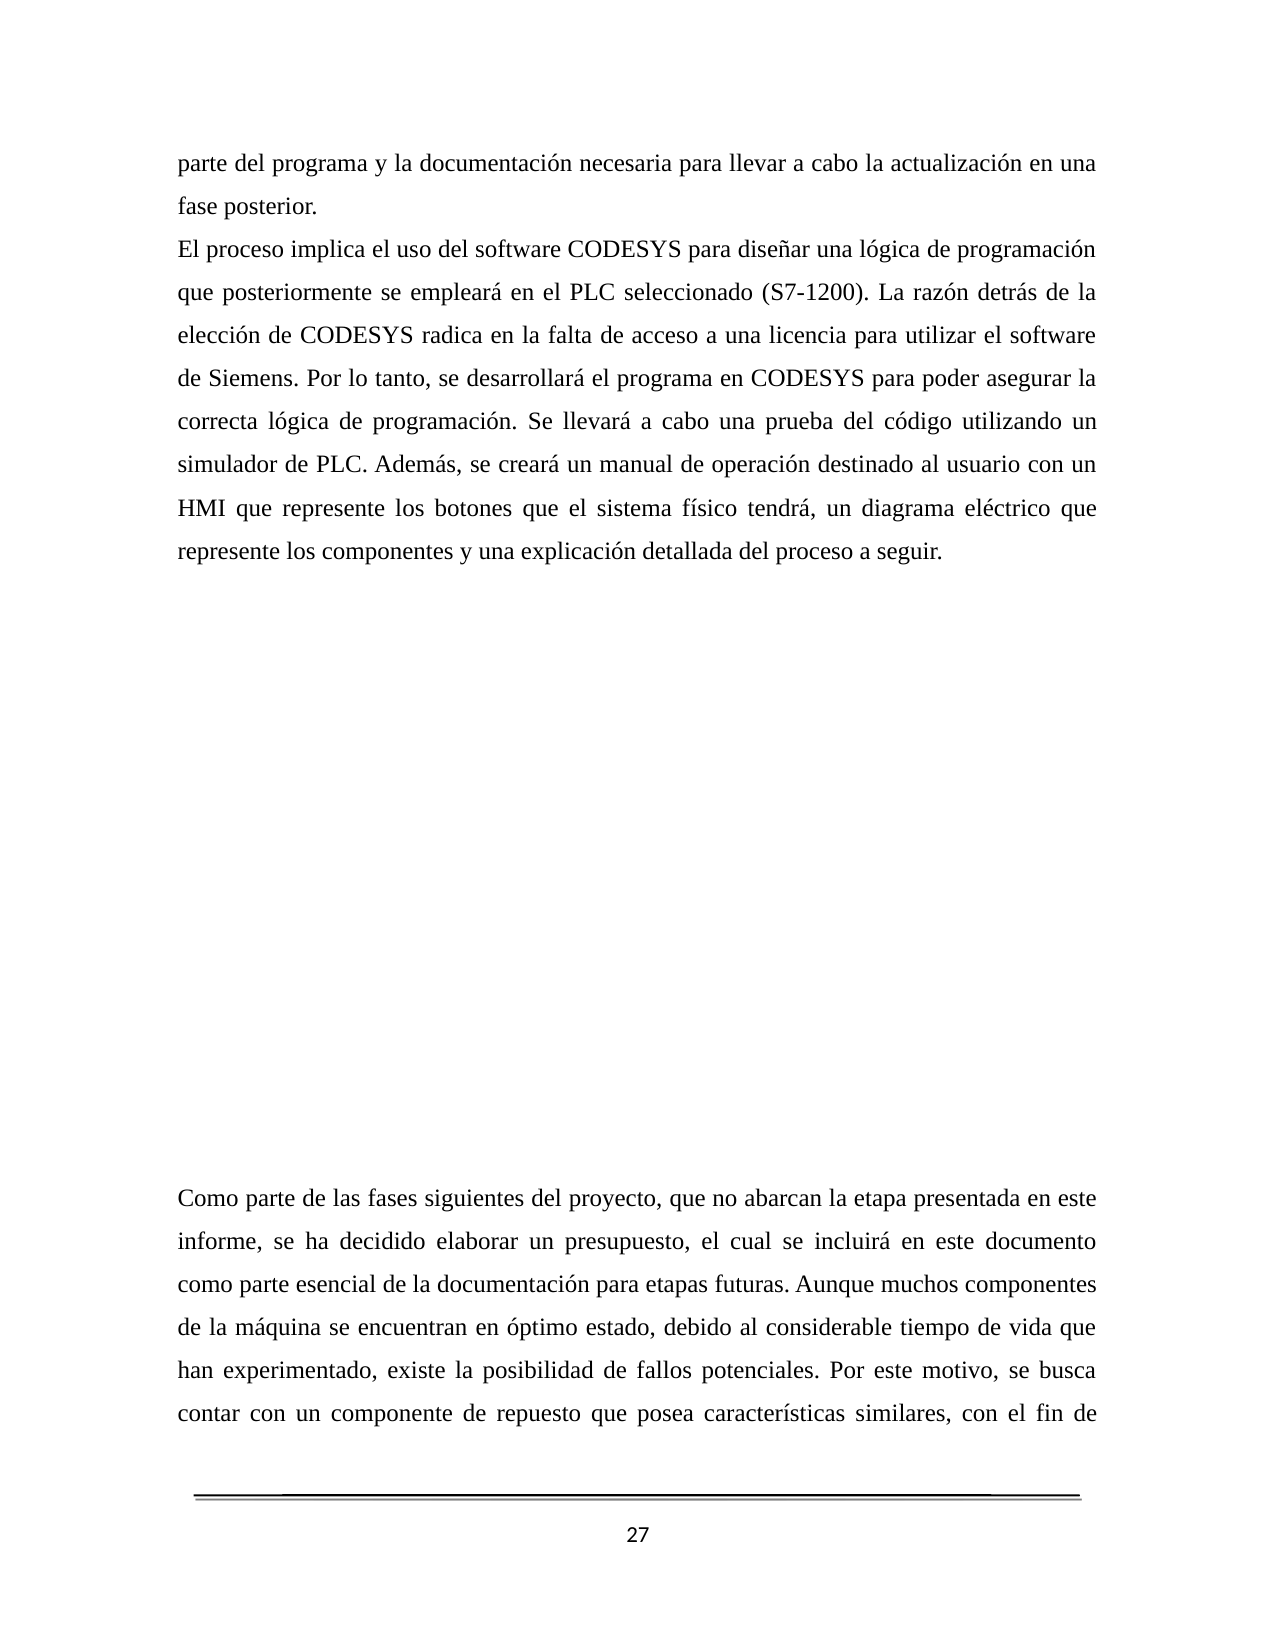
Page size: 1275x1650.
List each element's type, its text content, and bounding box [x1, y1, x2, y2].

text El proceso implica el uso del software CODESYS para diseñar una lógica de programación que posteriormente se empleará en el PLC seleccionado (S7-1200). La razón detrás de la elección de CODESYS radica en la falta de acceso a una licencia para utilizar el software de Siemens. Por lo tanto, se desarrollará el programa en CODESYS para poder asegurar la correcta lógica de programación. Se llevará a cabo una prueba del código utilizando un simulador de PLC. Además, se creará un manual de operación destinado al usuario con un HMI que represente los botones que el sistema físico tendrá, un diagrama eléctrico que represente los componentes y una explicación detallada del proceso a seguir. [177, 234, 1098, 564]
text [177, 1183, 1098, 1427]
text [177, 148, 1098, 219]
